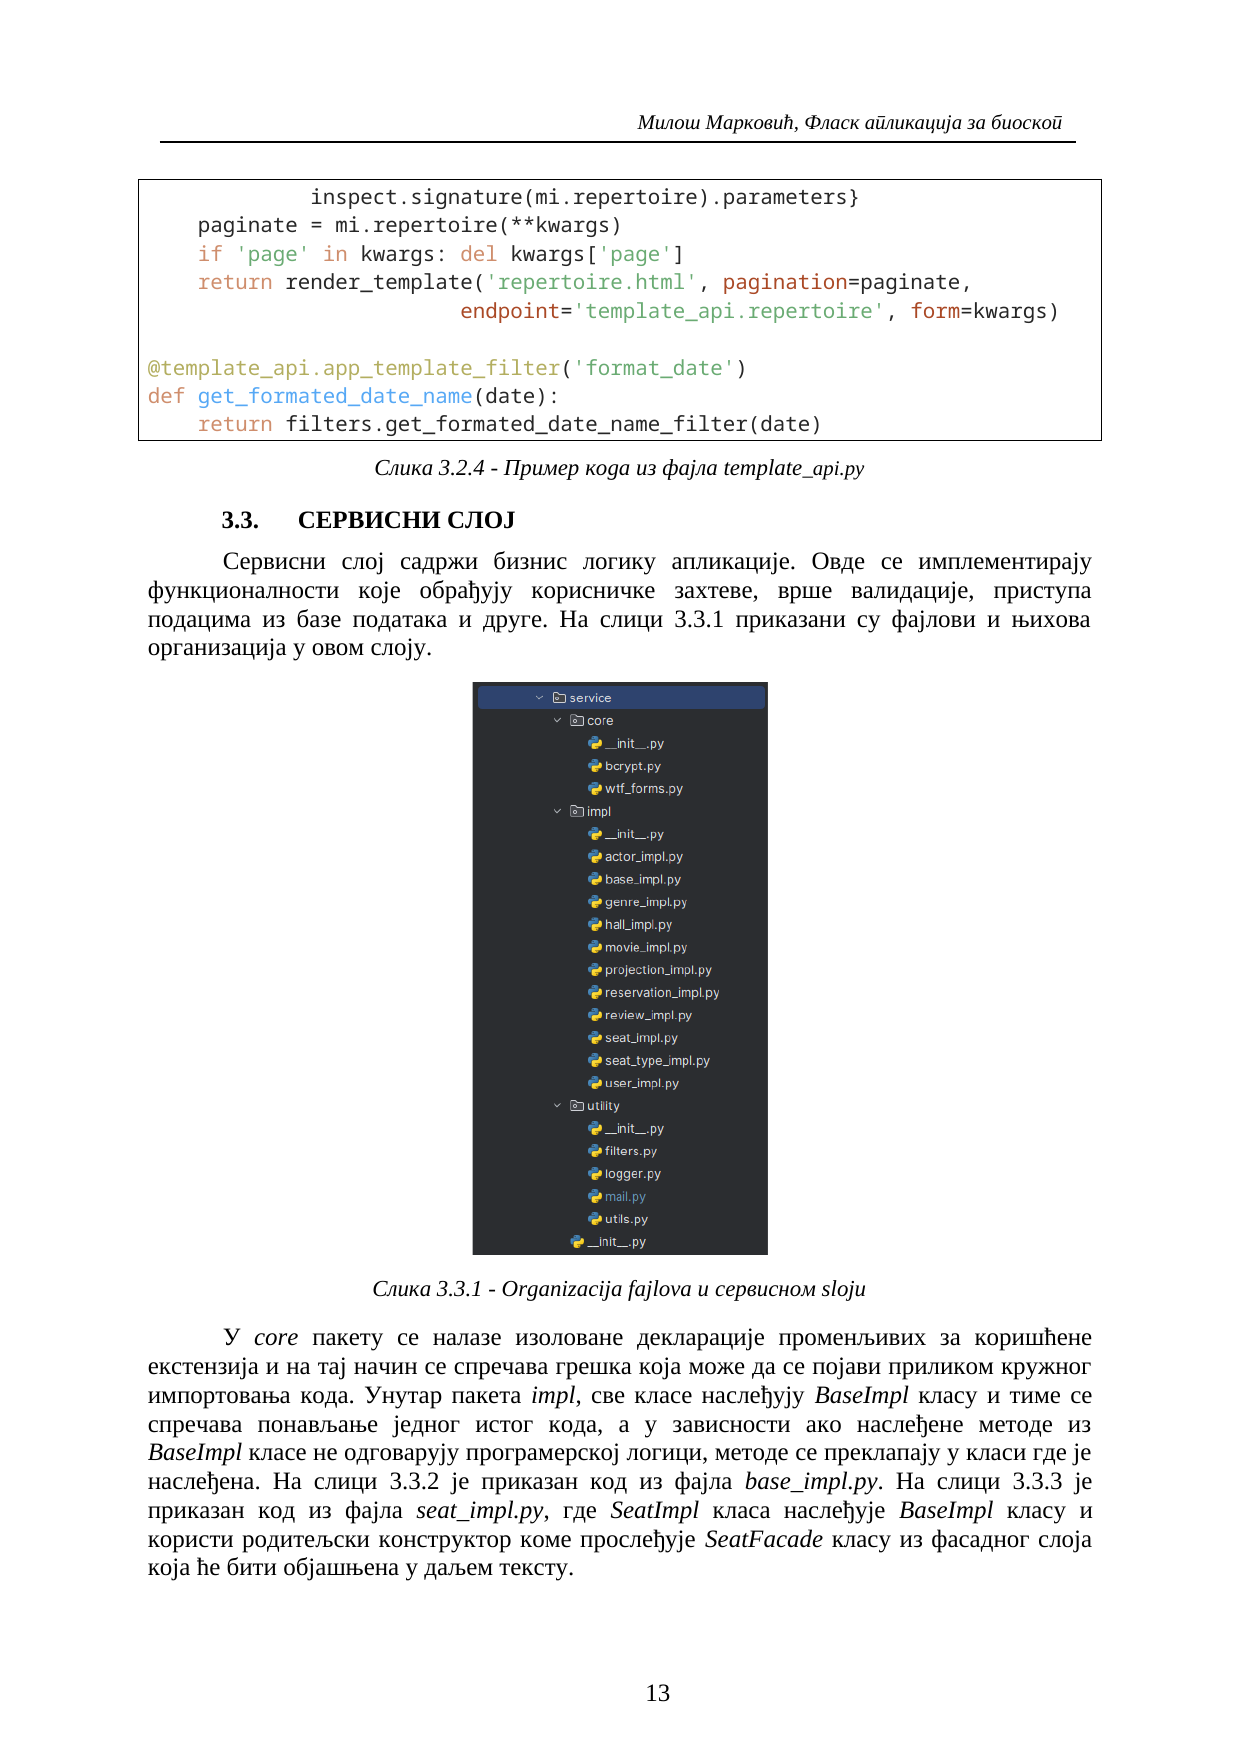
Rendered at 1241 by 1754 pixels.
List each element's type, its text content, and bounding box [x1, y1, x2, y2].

text У core пакету се налазе изоловане декларације променљивих за коришћене екстензија и на тај начин се спречава грешка која може да се појави приликом кружног импортовања кода. Унутар пакета impl, све класе наслеђују BaseImpl класу и тиме се спречава понављање једног истог кода, а у зависности ако наслеђене методе из BaseImpl класе не одговарују програмерској логици, методе се преклапају у класи где је наслеђена. На слици 3.3.2 је приказан код из фајла base_impl.py. На слици 3.3.3 је приказан код из фајла seat_impl.py, где SeatImpl класа наслеђује BaseImpl класу и користи родитељски конструктор коме прослеђује SeatFacade класу из фасадног слоја која ће бити објашњена у даљем тексту. [148, 1322, 1093, 1581]
text Сервисни слој садржи бизнис логику апликације. Овде се имплементирају функционалности које обрађују корисничке захтеве, врше валидације, приступа подацима из базе података и друге. На слици 3.3.1 приказани су фајлови и њихова организација у овом слоју. [148, 546, 1093, 661]
text Слика 3.3.1 - Organizacija fajlova u сервисном sloju [148, 1275, 1093, 1302]
subtitle Сервисни слој [221, 505, 1093, 534]
picture [472, 682, 768, 1255]
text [139, 180, 1101, 440]
text Слика 3.2.4 - Пример кода из фајла template_api.py [148, 454, 1093, 480]
